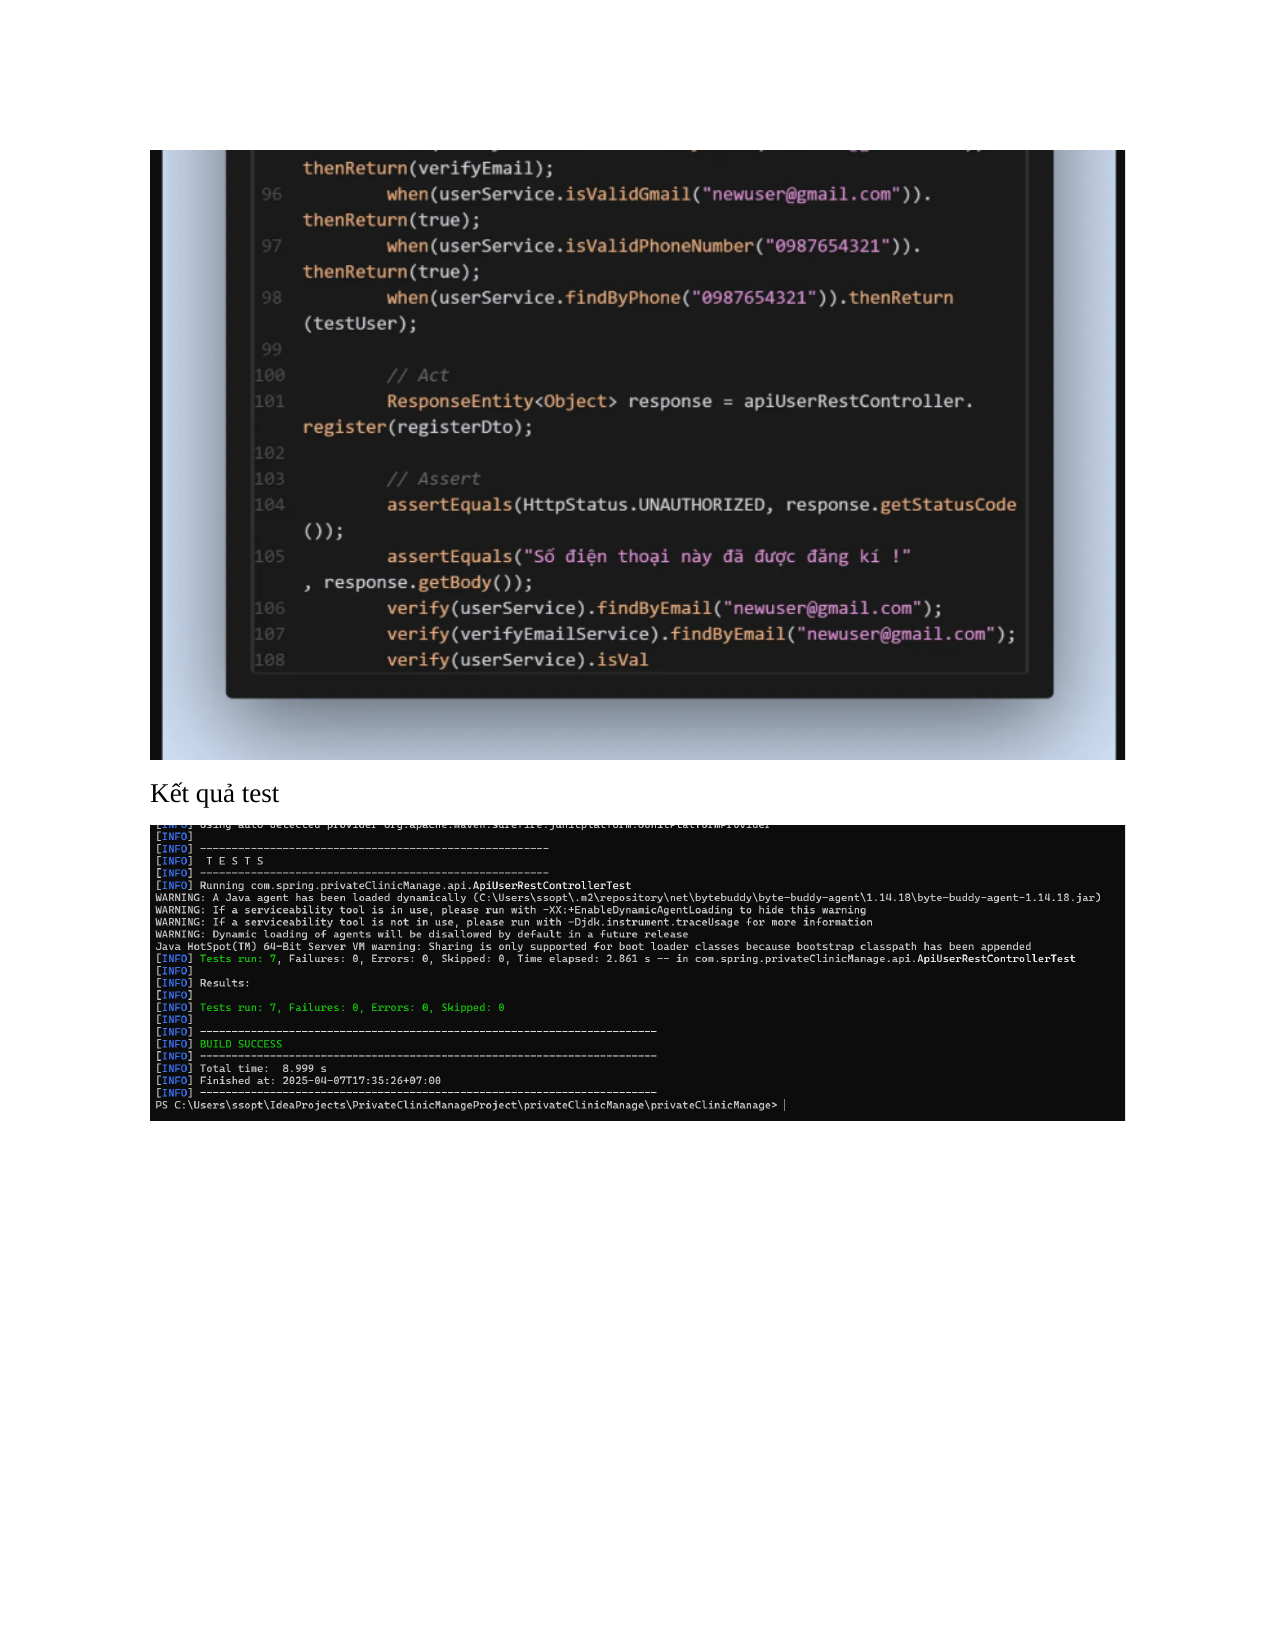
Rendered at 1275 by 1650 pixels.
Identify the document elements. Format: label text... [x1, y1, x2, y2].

picture [150, 150, 1125, 760]
text Kết quả test [150, 777, 1125, 808]
picture [150, 825, 1125, 1121]
